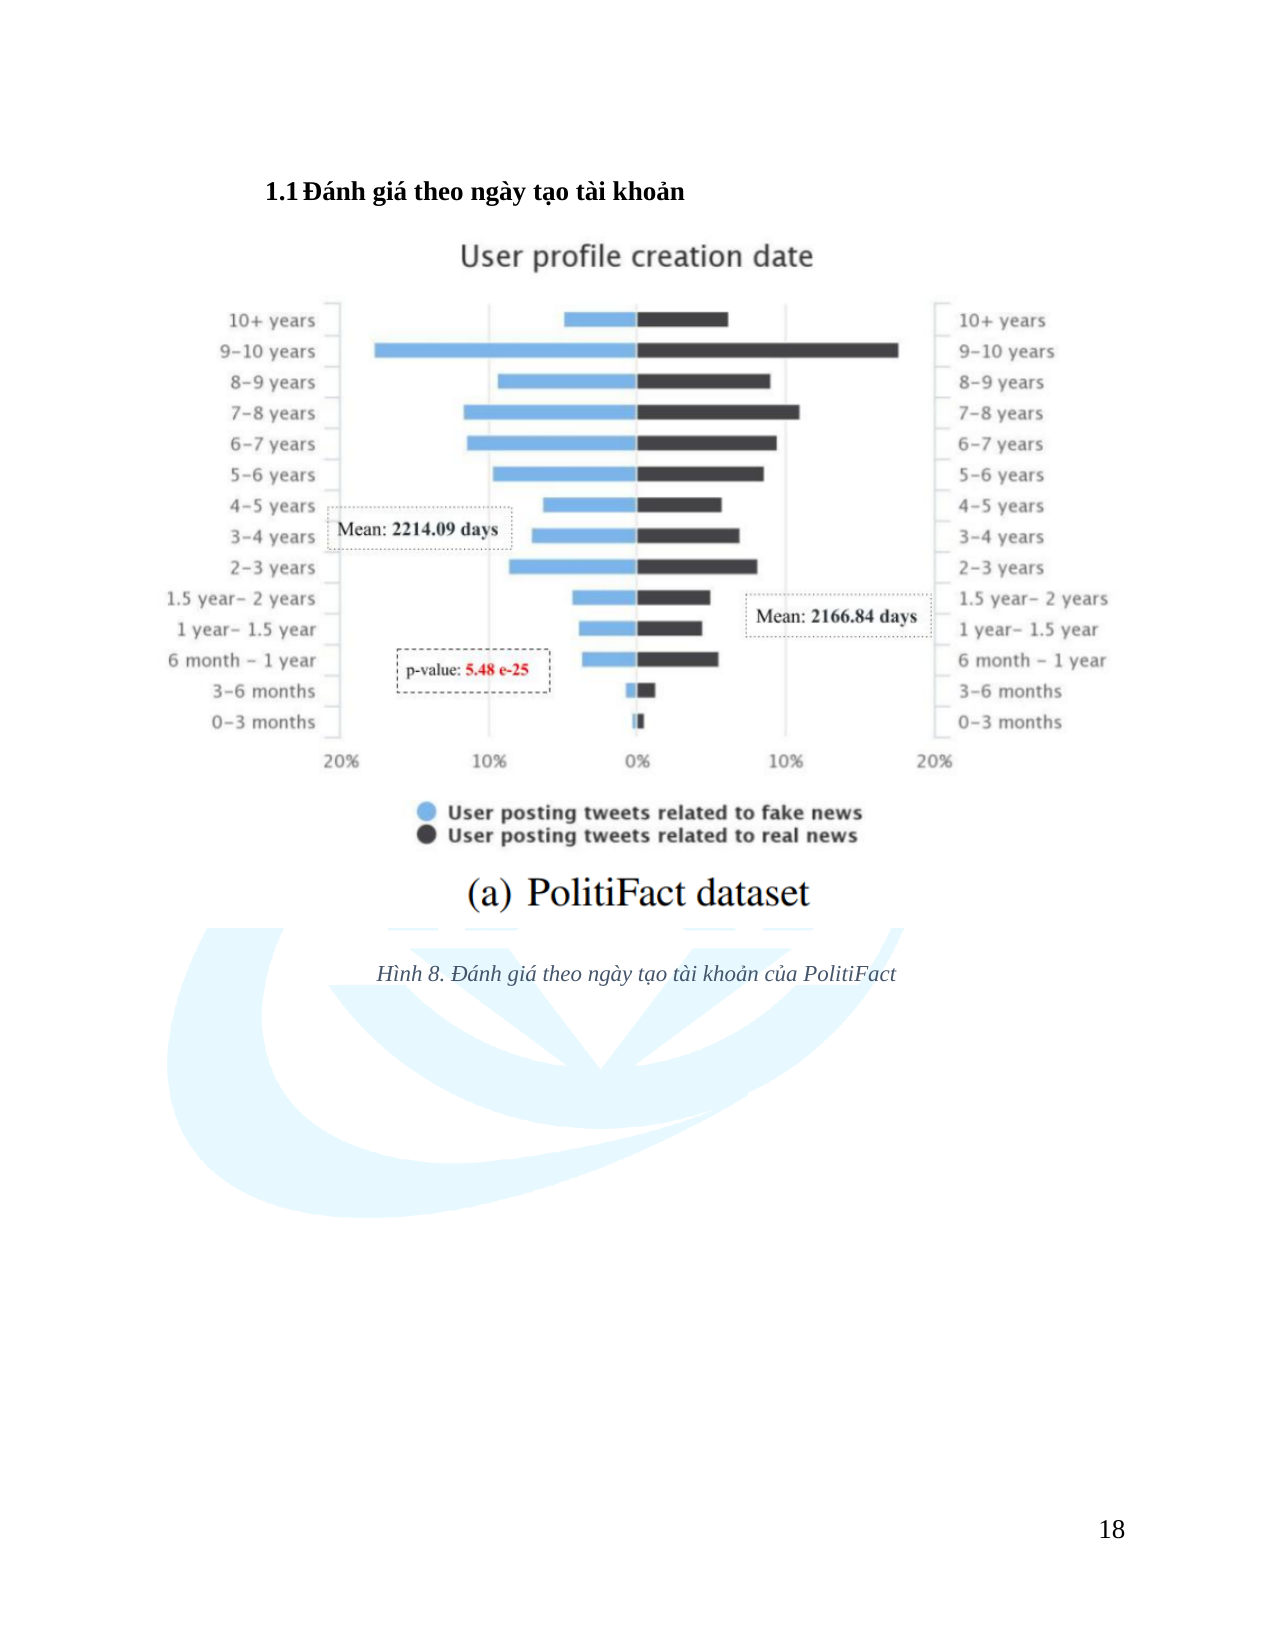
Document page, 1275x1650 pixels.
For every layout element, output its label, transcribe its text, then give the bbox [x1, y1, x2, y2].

picture [150, 221, 1125, 928]
subtitle Đánh giá theo ngày tạo tài khoản [265, 175, 1125, 206]
text Hình 8. Đánh giá theo ngày tạo tài khoản của PolitiFact [150, 959, 1125, 986]
